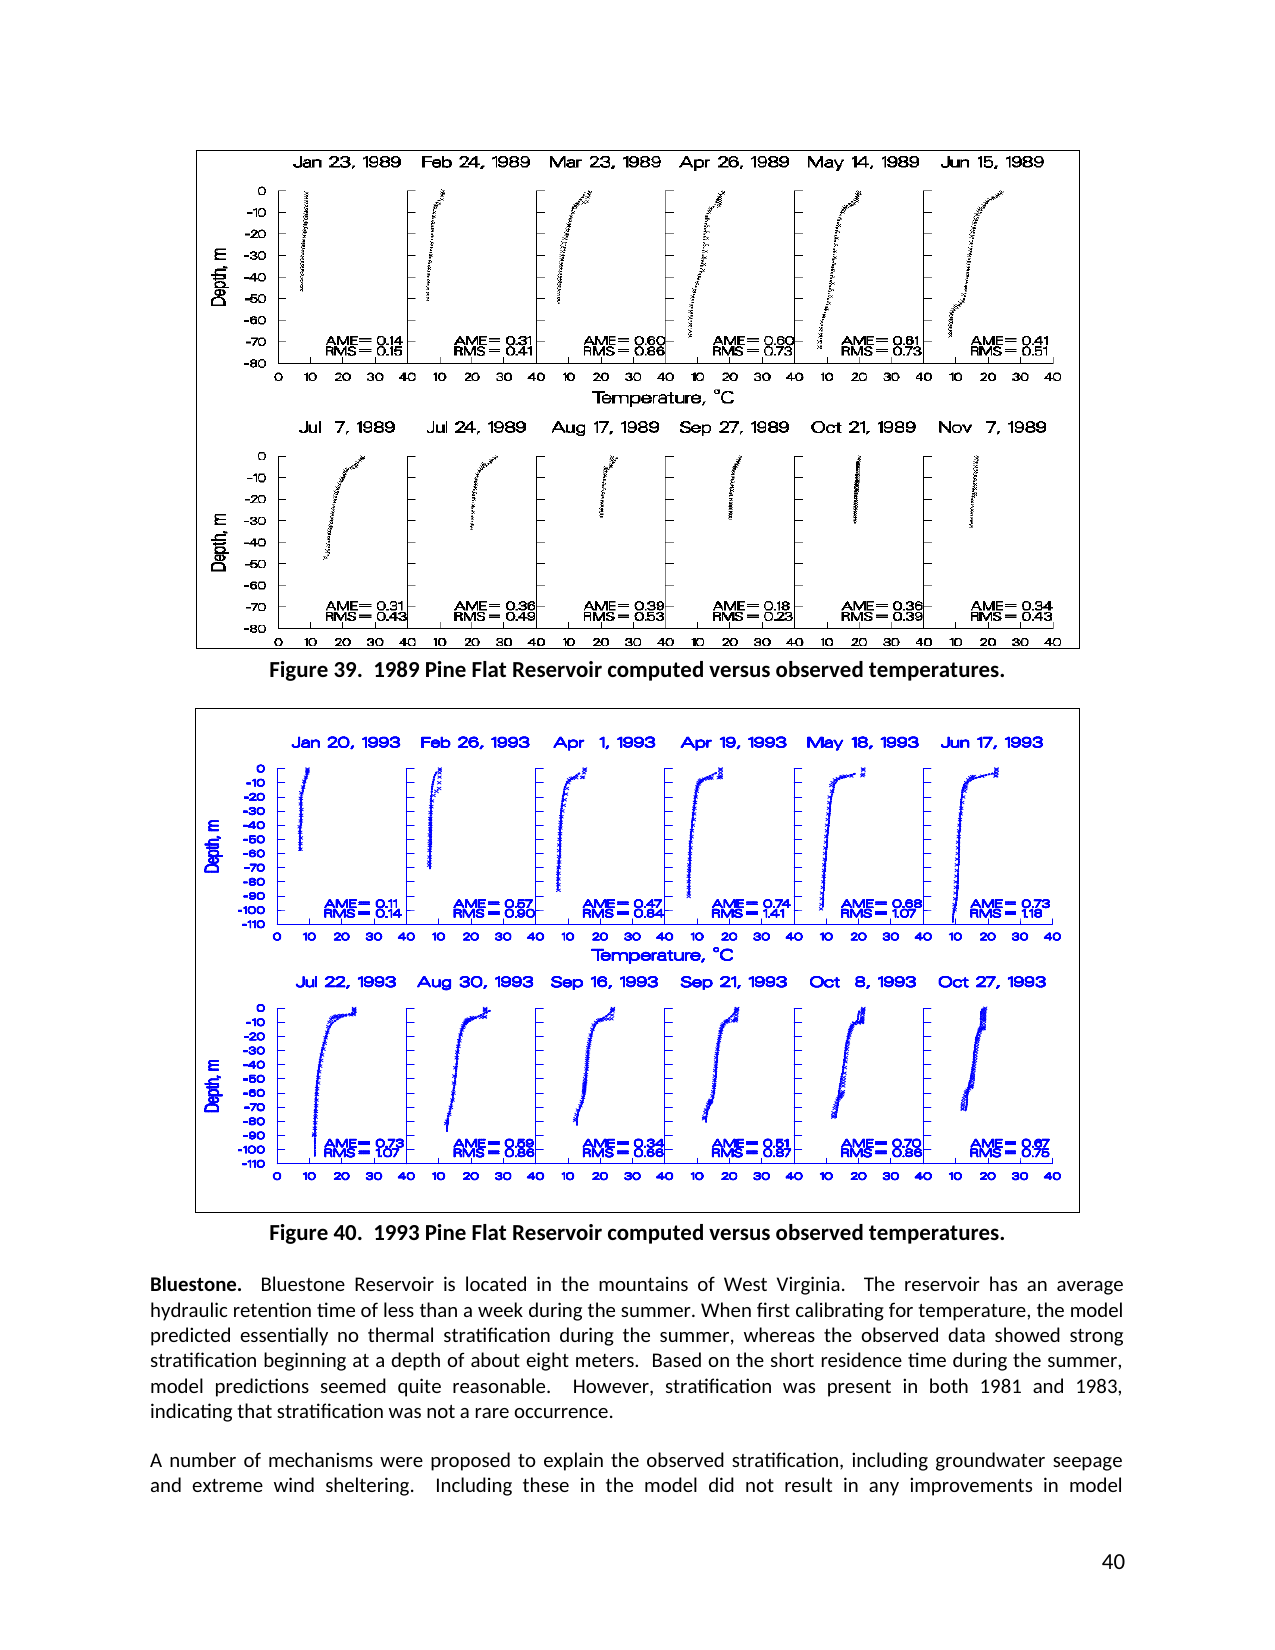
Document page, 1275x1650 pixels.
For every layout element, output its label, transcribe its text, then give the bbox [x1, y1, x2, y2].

text Bluestone. Bluestone Reservoir is located in the mountains of West Virginia. The reservoir has an average hydraulic retention time of less than a week during the summer. When first calibrating for temperature, the model predicted essentially no thermal stratification during the summer, whereas the observed data showed strong stratification beginning at a depth of about eight meters. Based on the short residence time during the summer, model predictions seemed quite reasonable. However, stratification was present in both 1981 and 1983, indicating that stratification was not a rare occurrence. [150, 1271, 1125, 1424]
text Figure 40. 1993 Pine Flat Reservoir computed versus observed temperatures. [150, 1218, 1125, 1246]
picture [197, 151, 1079, 648]
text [150, 1447, 1125, 1498]
text Figure 39. 1989 Pine Flat Reservoir computed versus observed temperatures. [150, 655, 1125, 683]
